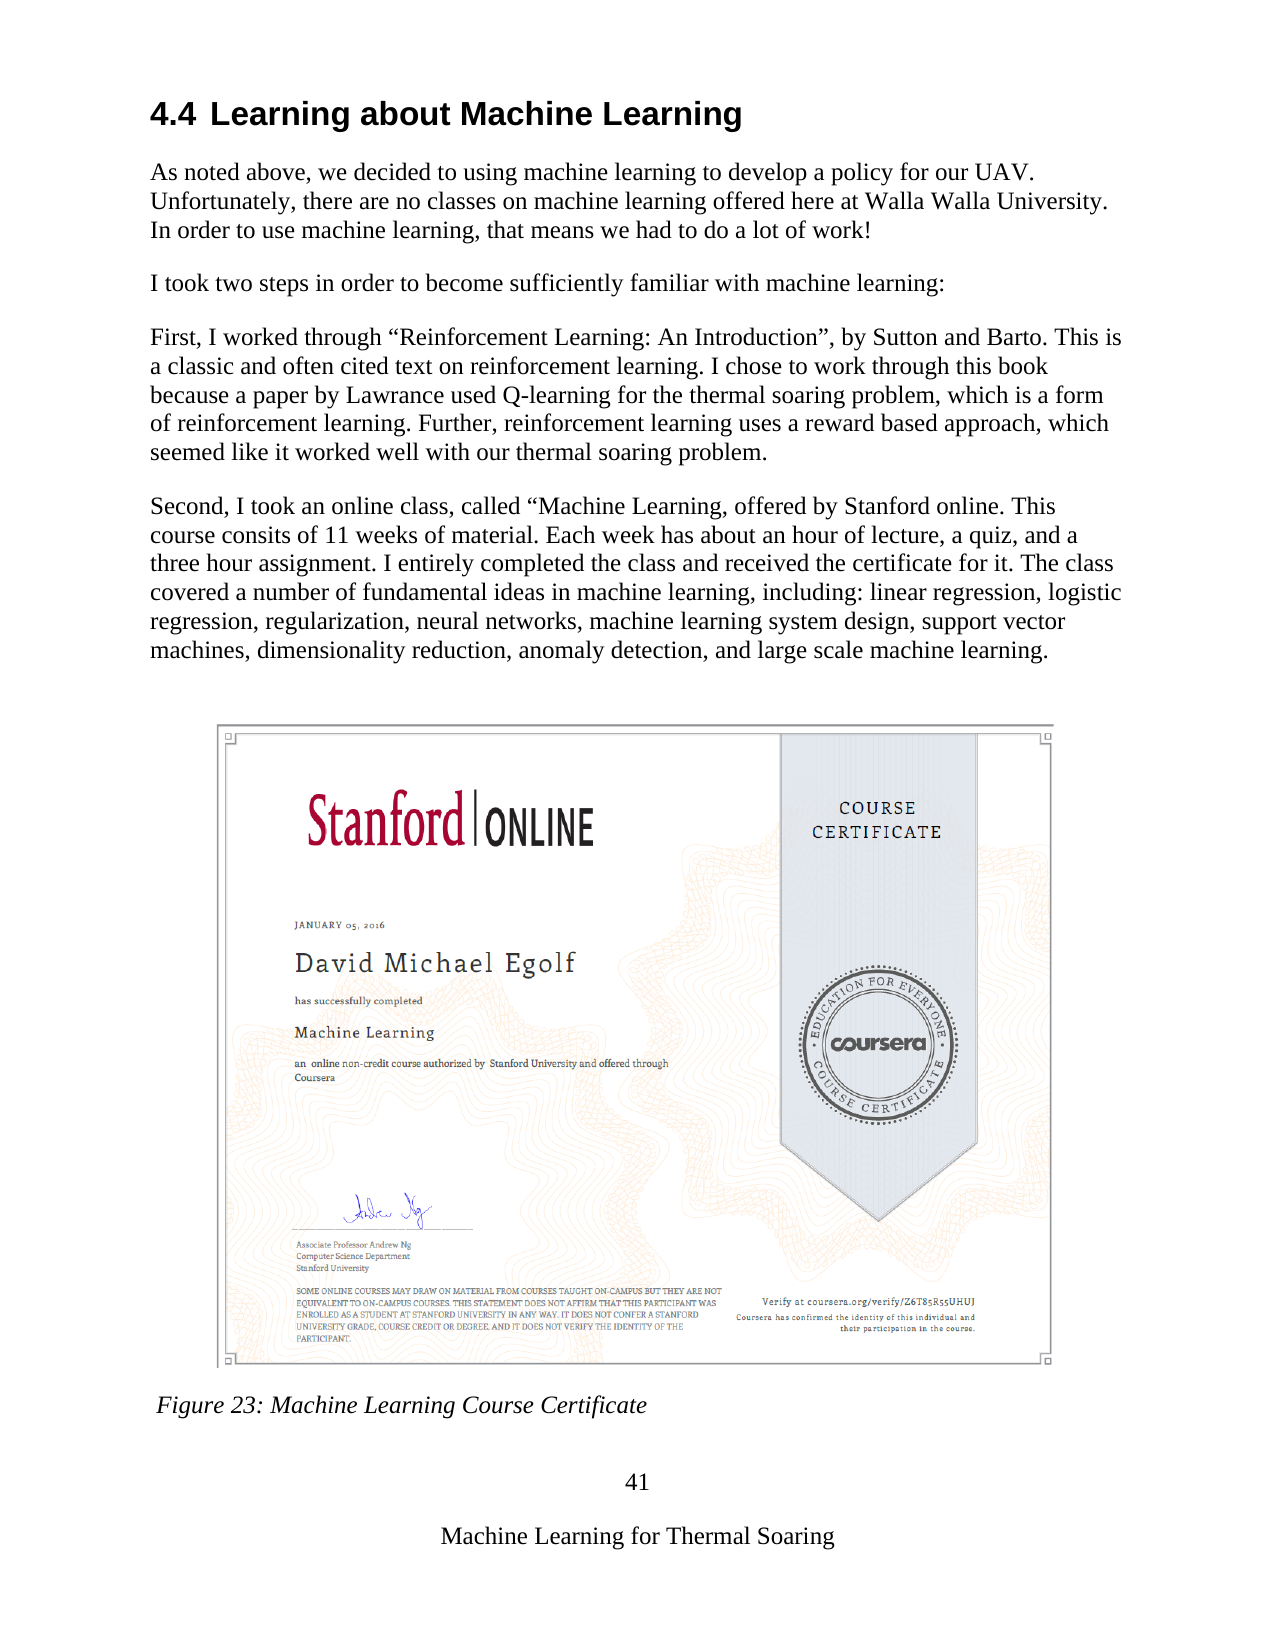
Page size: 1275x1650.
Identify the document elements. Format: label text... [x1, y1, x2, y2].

text I took two steps in order to become sufficiently familiar with machine learning: [150, 268, 1125, 297]
text As noted above, we decided to using machine learning to develop a policy for our UAV. Unfortunately, there are no classes on machine learning offered here at Walla Walla University. In order to use machine learning, that means we had to do a lot of work! [150, 157, 1125, 243]
text First, I worked through “Reinforcement Learning: An Introduction”, by Sutton and Barto. This is a classic and often cited text on reinforcement learning. I chose to work through this book because a paper by Lawrance used Q-learning for the thermal soaring problem, which is a form of reinforcement learning. Further, reinforcement learning uses a reward based approach, which seemed like it worked well with our thermal soaring problem. [150, 322, 1125, 466]
text Second, I took an online class, called “Machine Learning, offered by Stanford online. This course consits of 11 weeks of material. Each week has about an hour of lecture, a quiz, and a three hour assignment. I entirely completed the class and received the certificate for it. The class covered a number of fundamental ideas in machine learning, including: linear regression, logistic regression, regularization, neural networks, machine learning system design, support vector machines, dimensionality reduction, anomaly detection, and large scale machine learning. [150, 491, 1125, 663]
text Figure 20: Machine Learning Course Certificate [150, 1390, 1125, 1418]
picture [216, 724, 1054, 1368]
subtitle Learning about Machine Learning [150, 94, 1125, 132]
